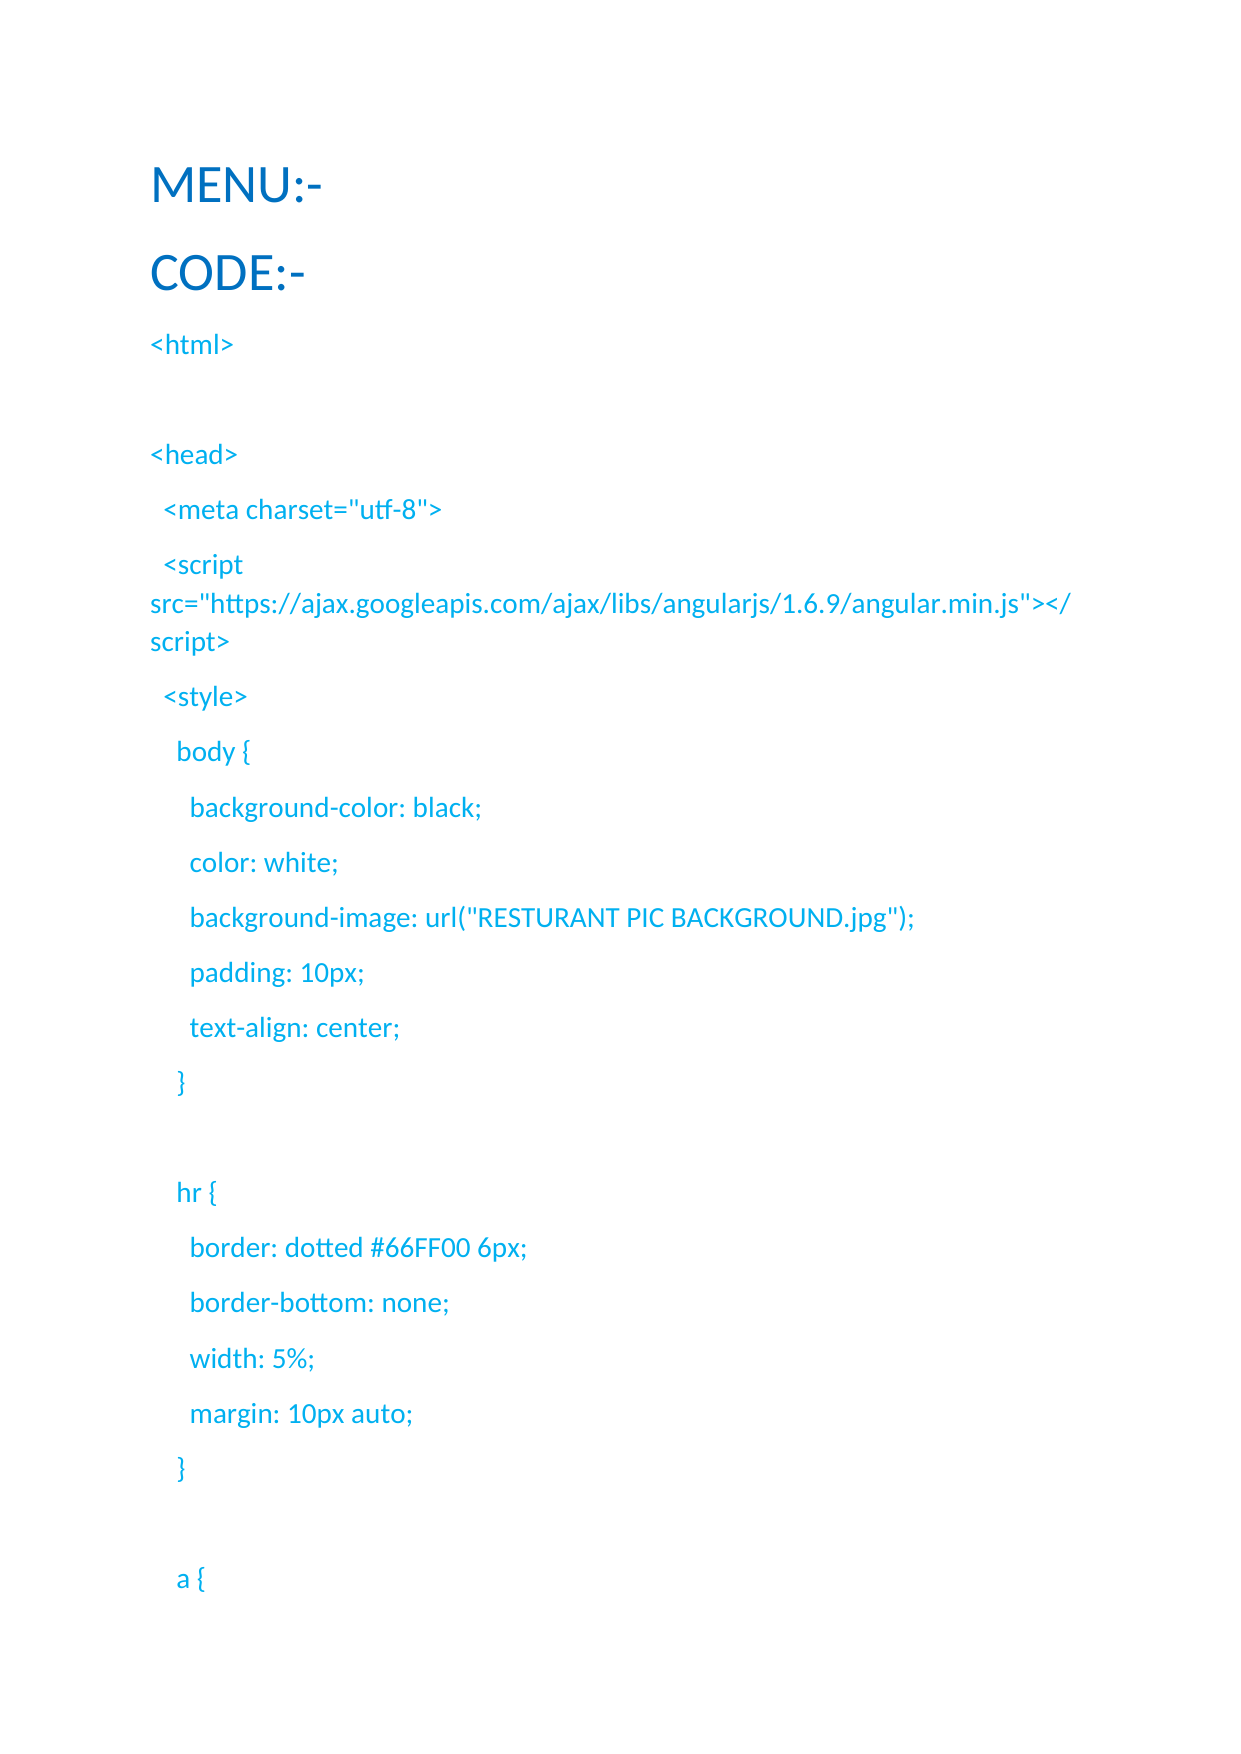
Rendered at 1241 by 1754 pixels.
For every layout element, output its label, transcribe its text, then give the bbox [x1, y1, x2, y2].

text color: white; [150, 844, 1090, 879]
text } [150, 1450, 1090, 1486]
text <html> [150, 326, 1090, 362]
text <meta charset="utf-8"> [150, 491, 1090, 527]
text <head> [150, 436, 1090, 472]
text margin: 10px auto; [150, 1395, 1090, 1430]
text hr { [150, 1174, 1090, 1210]
text background-color: black; [150, 789, 1090, 824]
text text-align: center; [150, 1009, 1090, 1045]
text MENU:- [150, 150, 1090, 216]
text <style> [150, 678, 1090, 714]
text CODE:- [150, 238, 1090, 304]
text background-image: url("RESTURANT PIC BACKGROUND.jpg"); [150, 899, 1090, 934]
text } [150, 1064, 1090, 1100]
text width: 5%; [150, 1340, 1090, 1375]
text <script src="https://ajax.googleapis.com/ajax/libs/angularjs/1.6.9/angular.min.js"></script> [150, 546, 1090, 659]
text padding: 10px; [150, 954, 1090, 989]
text body { [150, 733, 1090, 769]
text a { [150, 1560, 1090, 1596]
text border: dotted #66FF00 6px; [150, 1229, 1090, 1265]
text border-bottom: none; [150, 1284, 1090, 1320]
